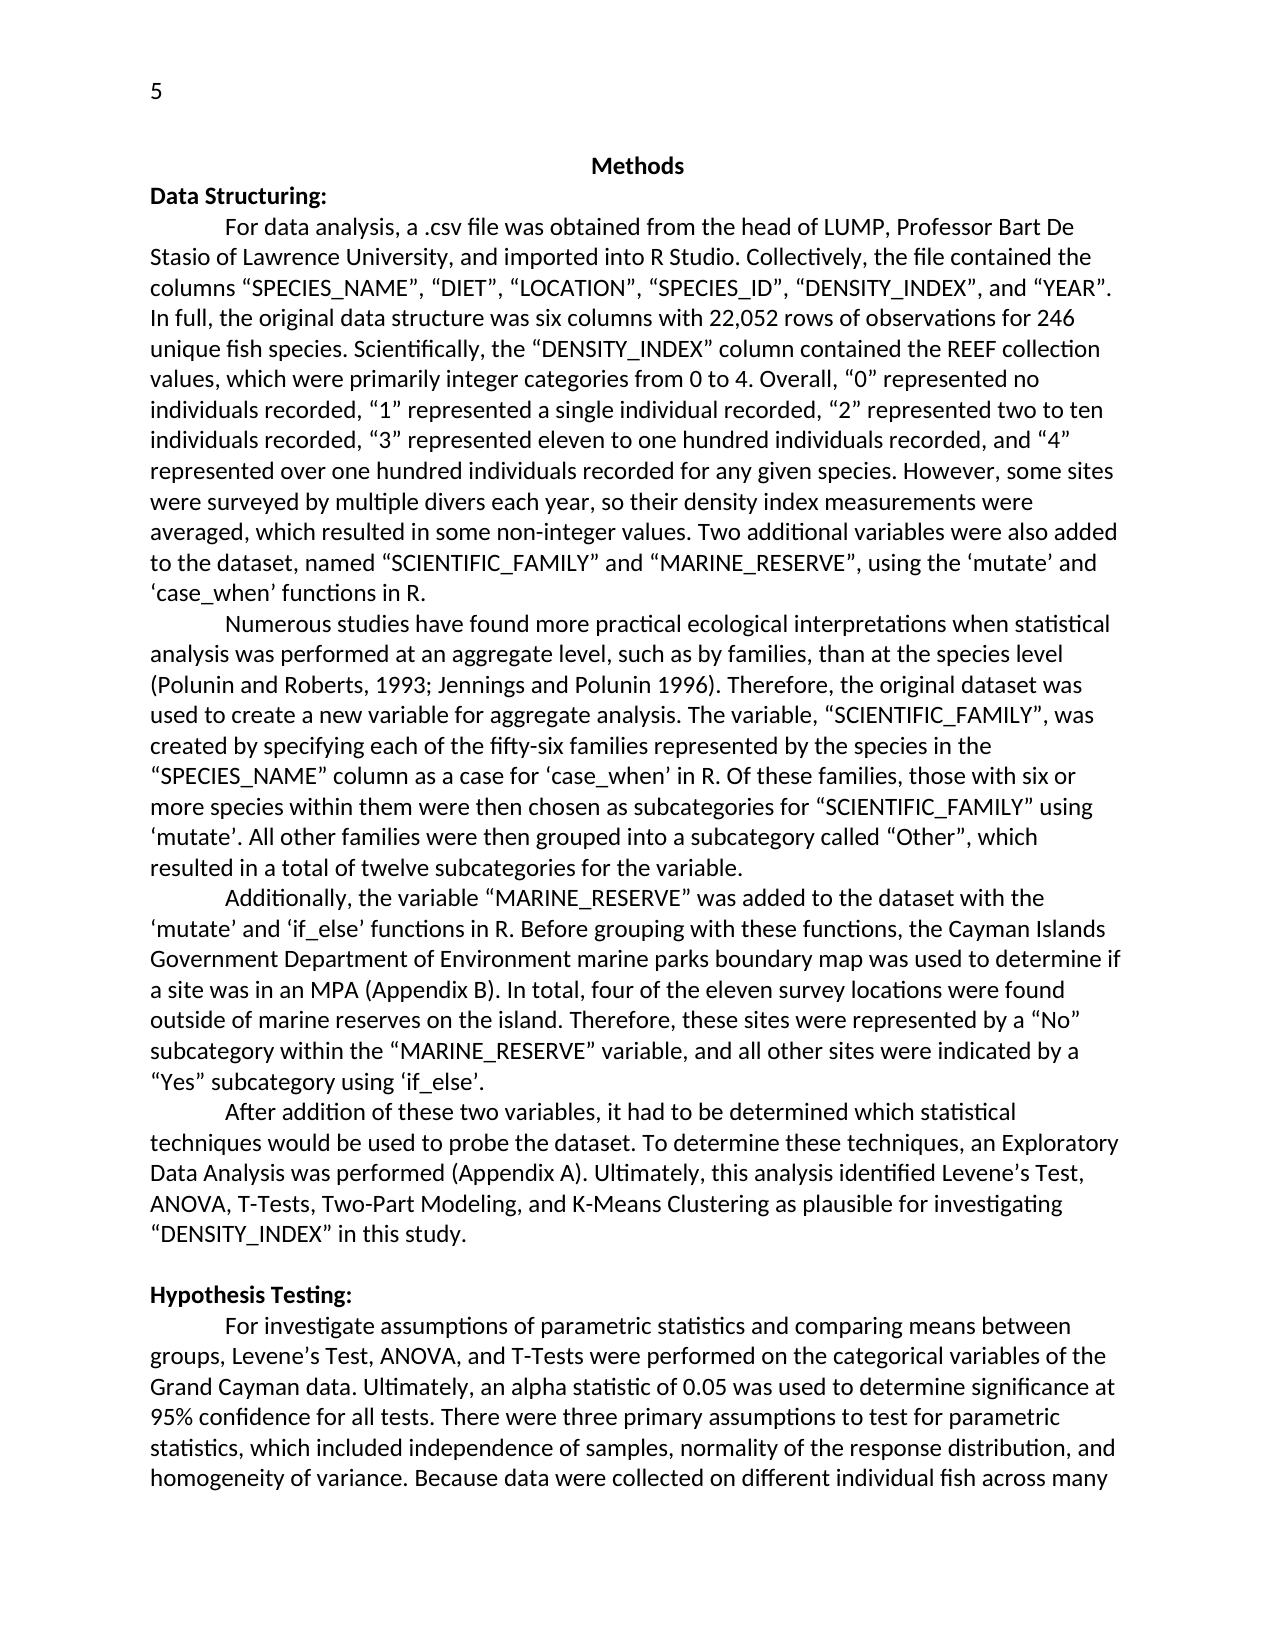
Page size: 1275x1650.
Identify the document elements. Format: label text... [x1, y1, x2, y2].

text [150, 1310, 1125, 1493]
text Numerous studies have found more practical ecological interpretations when statistical analysis was performed at an aggregate level, such as by families, than at the species level (Polunin and Roberts, 1993; Jennings and Polunin 1996). Therefore, the original dataset was used to create a new variable for aggregate analysis. The variable, “SCIENTIFIC_FAMILY”, was created by specifying each of the fifty-six families represented by the species in the “SPECIES_NAME” column as a case for ‘case_when’ in R. Of these families, those with six or more species within them were then chosen as subcategories for “SCIENTIFIC_FAMILY” using ‘mutate’. All other families were then grouped into a subcategory called “Other”, which resulted in a total of twelve subcategories for the variable. [150, 608, 1125, 882]
text Additionally, the variable “MARINE_RESERVE” was added to the dataset with the ‘mutate’ and ‘if_else’ functions in R. Before grouping with these functions, the Cayman Islands Government Department of Environment marine parks boundary map was used to determine if a site was in an MPA (Appendix B). In total, four of the eleven survey locations were found outside of marine reserves on the island. Therefore, these sites were represented by a “No” subcategory within the “MARINE_RESERVE” variable, and all other sites were indicated by a “Yes” subcategory using ‘if_else’. [150, 882, 1125, 1096]
text After addition of these two variables, it had to be determined which statistical techniques would be used to probe the dataset. To determine these techniques, an Exploratory Data Analysis was performed (Appendix A). Ultimately, this analysis identified Levene’s Test, ANOVA, T-Tests, Two-Part Modeling, and K-Means Clustering as plausible for investigating “DENSITY_INDEX” in this study. [150, 1096, 1125, 1249]
text For data analysis, a .csv file was obtained from the head of LUMP, Professor Bart De Stasio of Lawrence University, and imported into R Studio. Collectively, the file contained the columns “SPECIES_NAME”, “DIET”, “LOCATION”, “SPECIES_ID”, “DENSITY_INDEX”, and “YEAR”. In full, the original data structure was six columns with 22,052 rows of observations for 246 unique fish species. Scientifically, the “DENSITY_INDEX” column contained the REEF collection values, which were primarily integer categories from 0 to 4. Overall, “0” represented no individuals recorded, “1” represented a single individual recorded, “2” represented two to ten individuals recorded, “3” represented eleven to one hundred individuals recorded, and “4” represented over one hundred individuals recorded for any given species. However, some sites were surveyed by multiple divers each year, so their density index measurements were averaged, which resulted in some non-integer values. Two additional variables were also added to the dataset, named “SCIENTIFIC_FAMILY” and “MARINE_RESERVE”, using the ‘mutate’ and ‘case_when’ functions in R. [150, 211, 1125, 608]
text Methods [150, 150, 1125, 181]
text Data Structuring: [150, 181, 1125, 211]
text Hypothesis Testing: [150, 1279, 1125, 1310]
